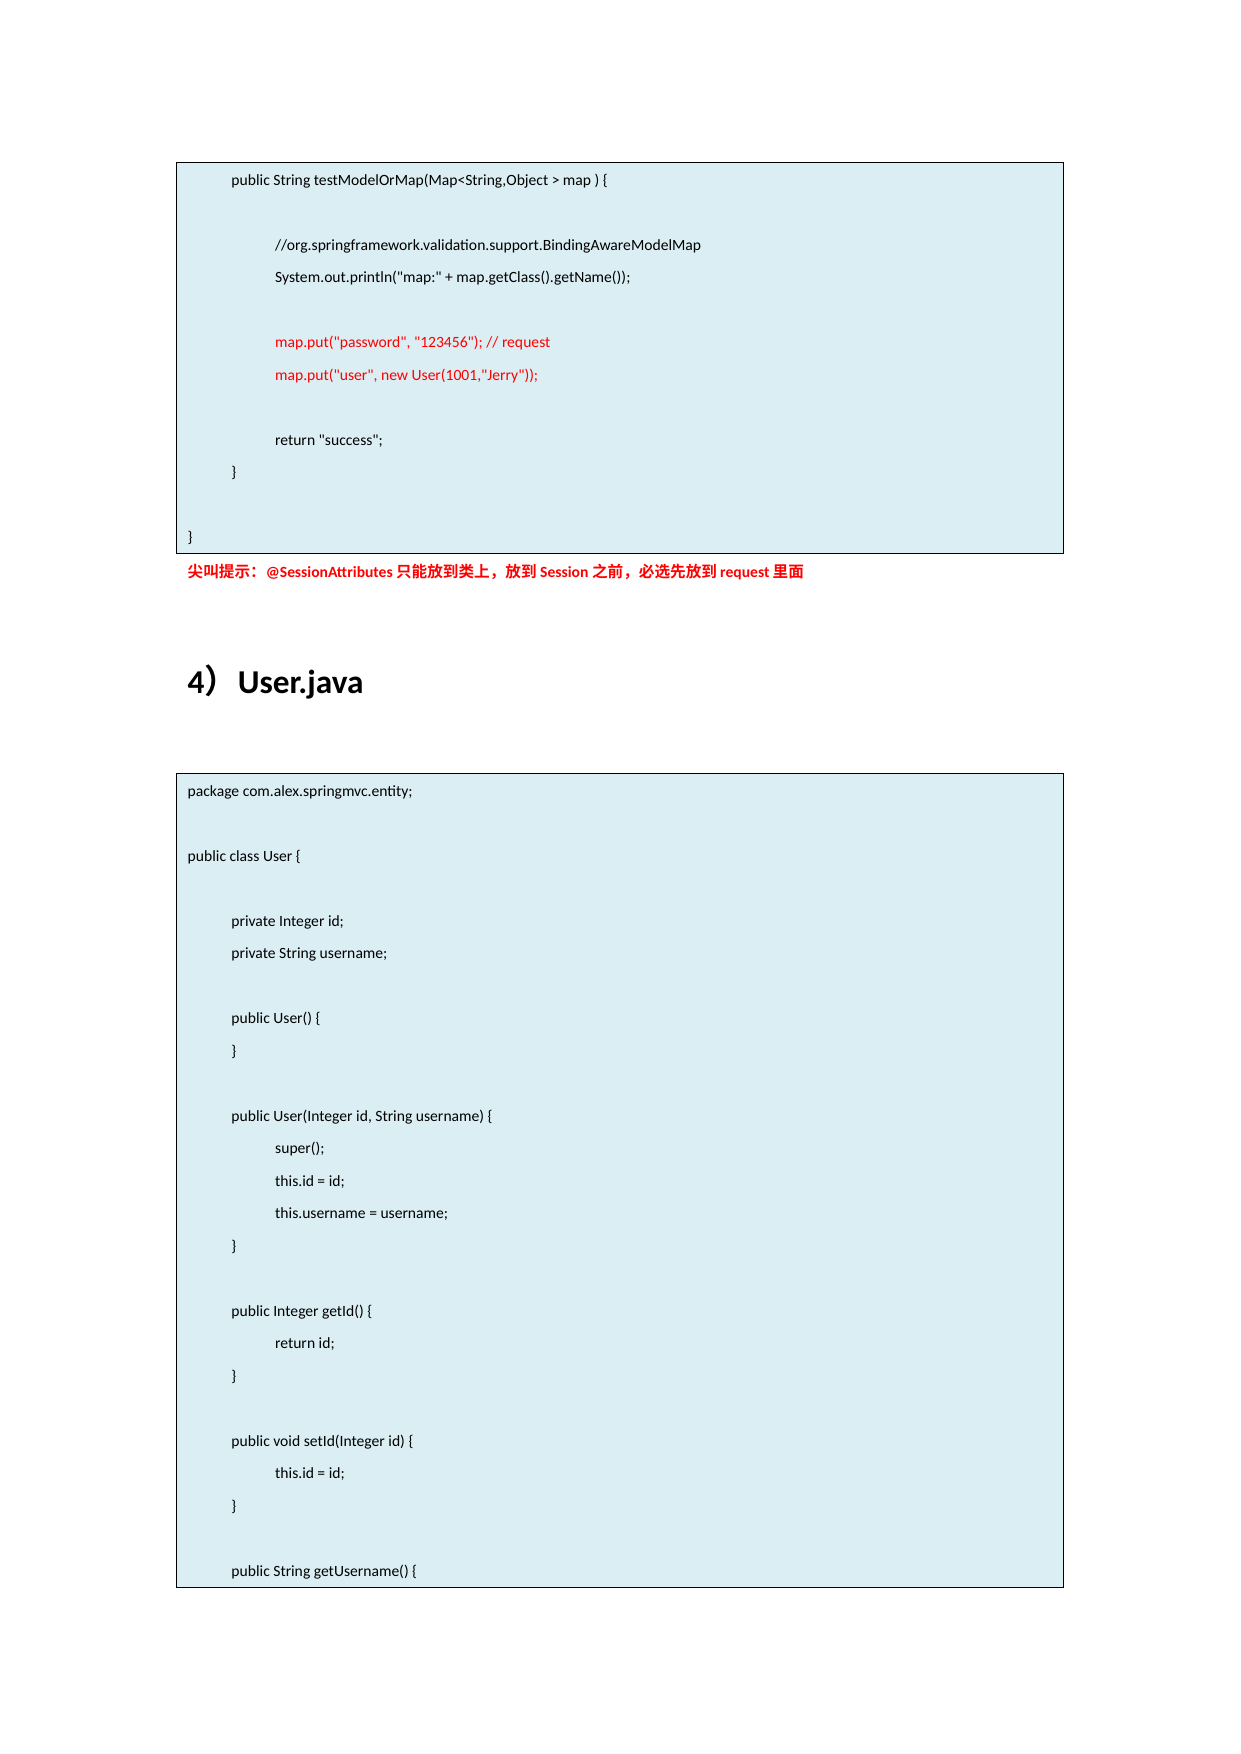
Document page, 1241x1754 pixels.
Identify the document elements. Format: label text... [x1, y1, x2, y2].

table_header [177, 163, 1063, 553]
text 尖叫提示：@SessionAttributes只能放到类上，放到 Session 之前，必选先放到request里面 [187, 554, 1053, 587]
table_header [177, 774, 1063, 1587]
subtitle 4）User.java [187, 646, 1053, 711]
